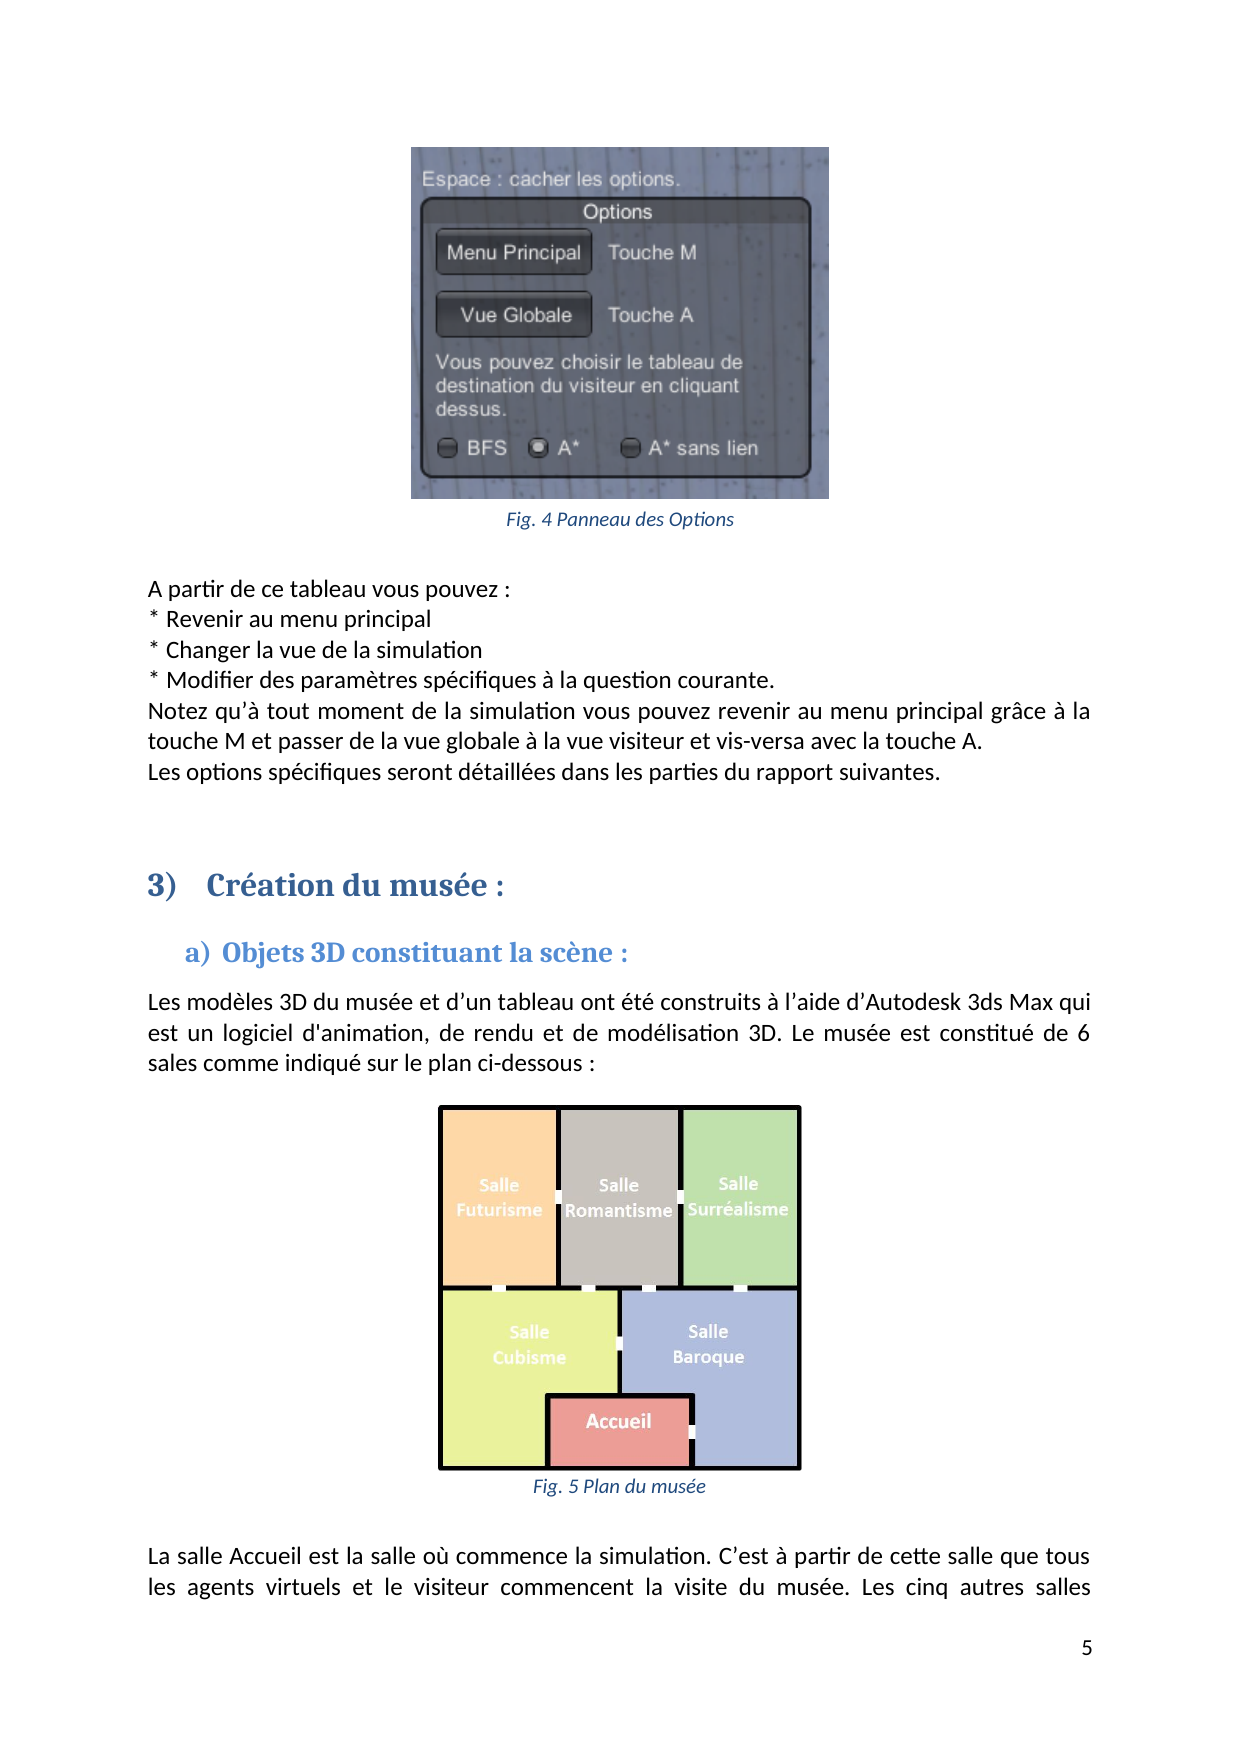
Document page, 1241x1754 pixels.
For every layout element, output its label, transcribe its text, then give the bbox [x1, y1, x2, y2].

text Les modèles 3D du musée et d’un tableau ont été construits à l’aide d’Autodesk 3ds Max qui est un logiciel d'animation, de rendu et de modélisation 3D. Le musée est constitué de 6 sales comme indiqué sur le plan ci-dessous : [148, 986, 1093, 1078]
text * Changer la vue de la simulation [148, 634, 1093, 664]
picture [411, 147, 829, 499]
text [148, 1540, 1093, 1601]
text Notez qu’à tout moment de la simulation vous pouvez revenir au menu principal grâce à la touche M et passer de la vue globale à la vue visiteur et vis-versa avec la touche A. [148, 695, 1093, 756]
text * Modifier des paramètres spécifiques à la question courante. [148, 664, 1093, 695]
picture [437, 1105, 802, 1471]
text Les options spécifiques seront détaillées dans les parties du rapport suivantes. [148, 756, 1093, 786]
subtitle Objets 3D constituant la scène : [185, 936, 1093, 969]
text A partir de ce tableau vous pouvez : [148, 573, 1093, 603]
text * Revenir au menu principal [148, 603, 1093, 634]
subtitle Création du musée : [148, 867, 1093, 905]
